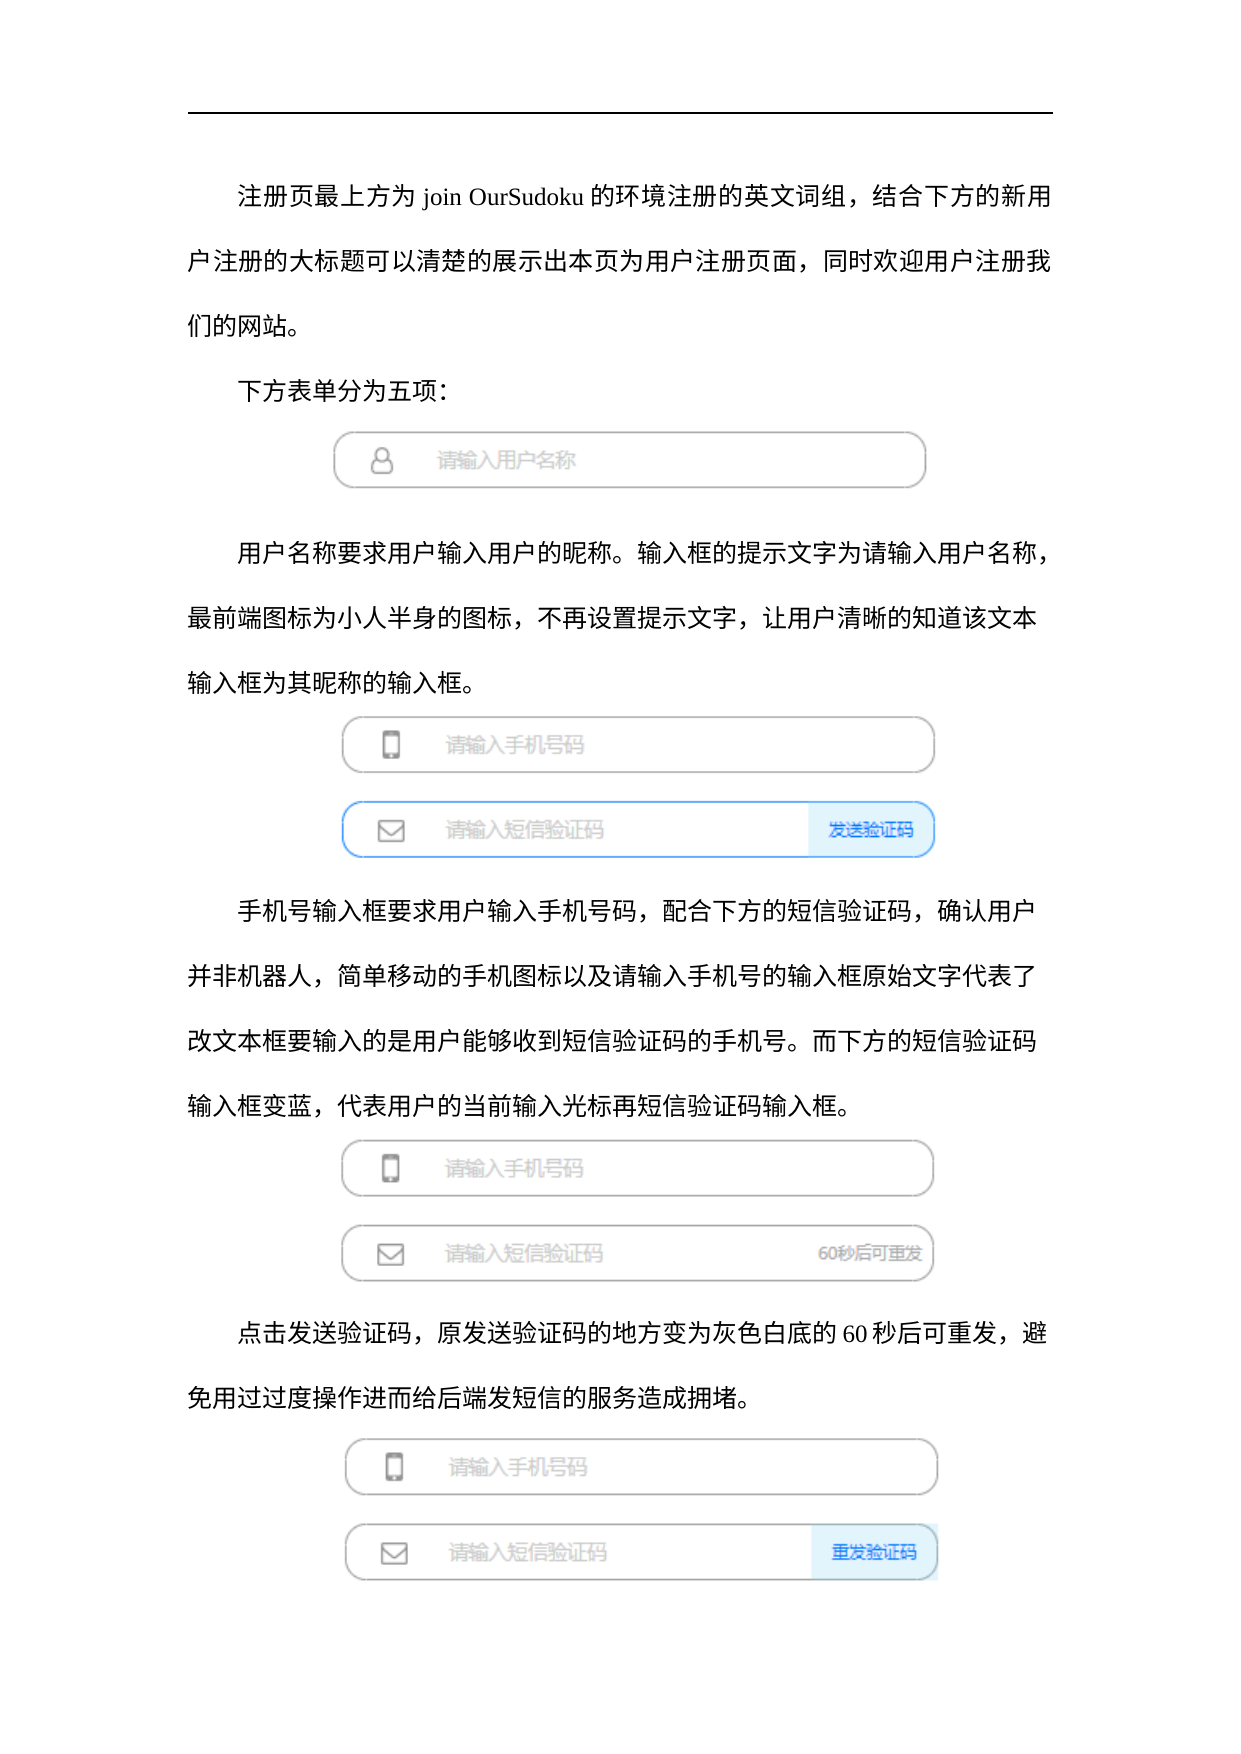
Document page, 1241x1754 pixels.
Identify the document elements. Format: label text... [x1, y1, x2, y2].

picture [326, 422, 964, 494]
picture [336, 714, 954, 865]
text 点击发送验证码，原发送验证码的地方变为灰色白底的60秒后可重发，避免用过过度操作进而给后端发短信的服务造成拥堵。 [187, 1299, 1053, 1429]
text 注册页最上方为join OurSudoku的环境注册的英文词组，结合下方的新用户注册的大标题可以清楚的展示出本页为用户注册页面，同时欢迎用户注册我们的网站。 [187, 162, 1053, 357]
text 下方表单分为五项： [187, 357, 1053, 422]
picture [325, 1429, 965, 1584]
text 用户名称要求用户输入用户的昵称。输入框的提示文字为请输入用户名称，最前端图标为小人半身的图标，不再设置提示文字，让用户清晰的知道该文本输入框为其昵称的输入框。 [187, 519, 1053, 714]
text 手机号输入框要求用户输入手机号码，配合下方的短信验证码，确认用户并非机器人，简单移动的手机图标以及请输入手机号的输入框原始文字代表了改文本框要输入的是用户能够收到短信验证码的手机号。而下方的短信验证码输入框变蓝，代表用户的当前输入光标再短信验证码输入框。 [187, 877, 1053, 1137]
picture [337, 1137, 953, 1288]
